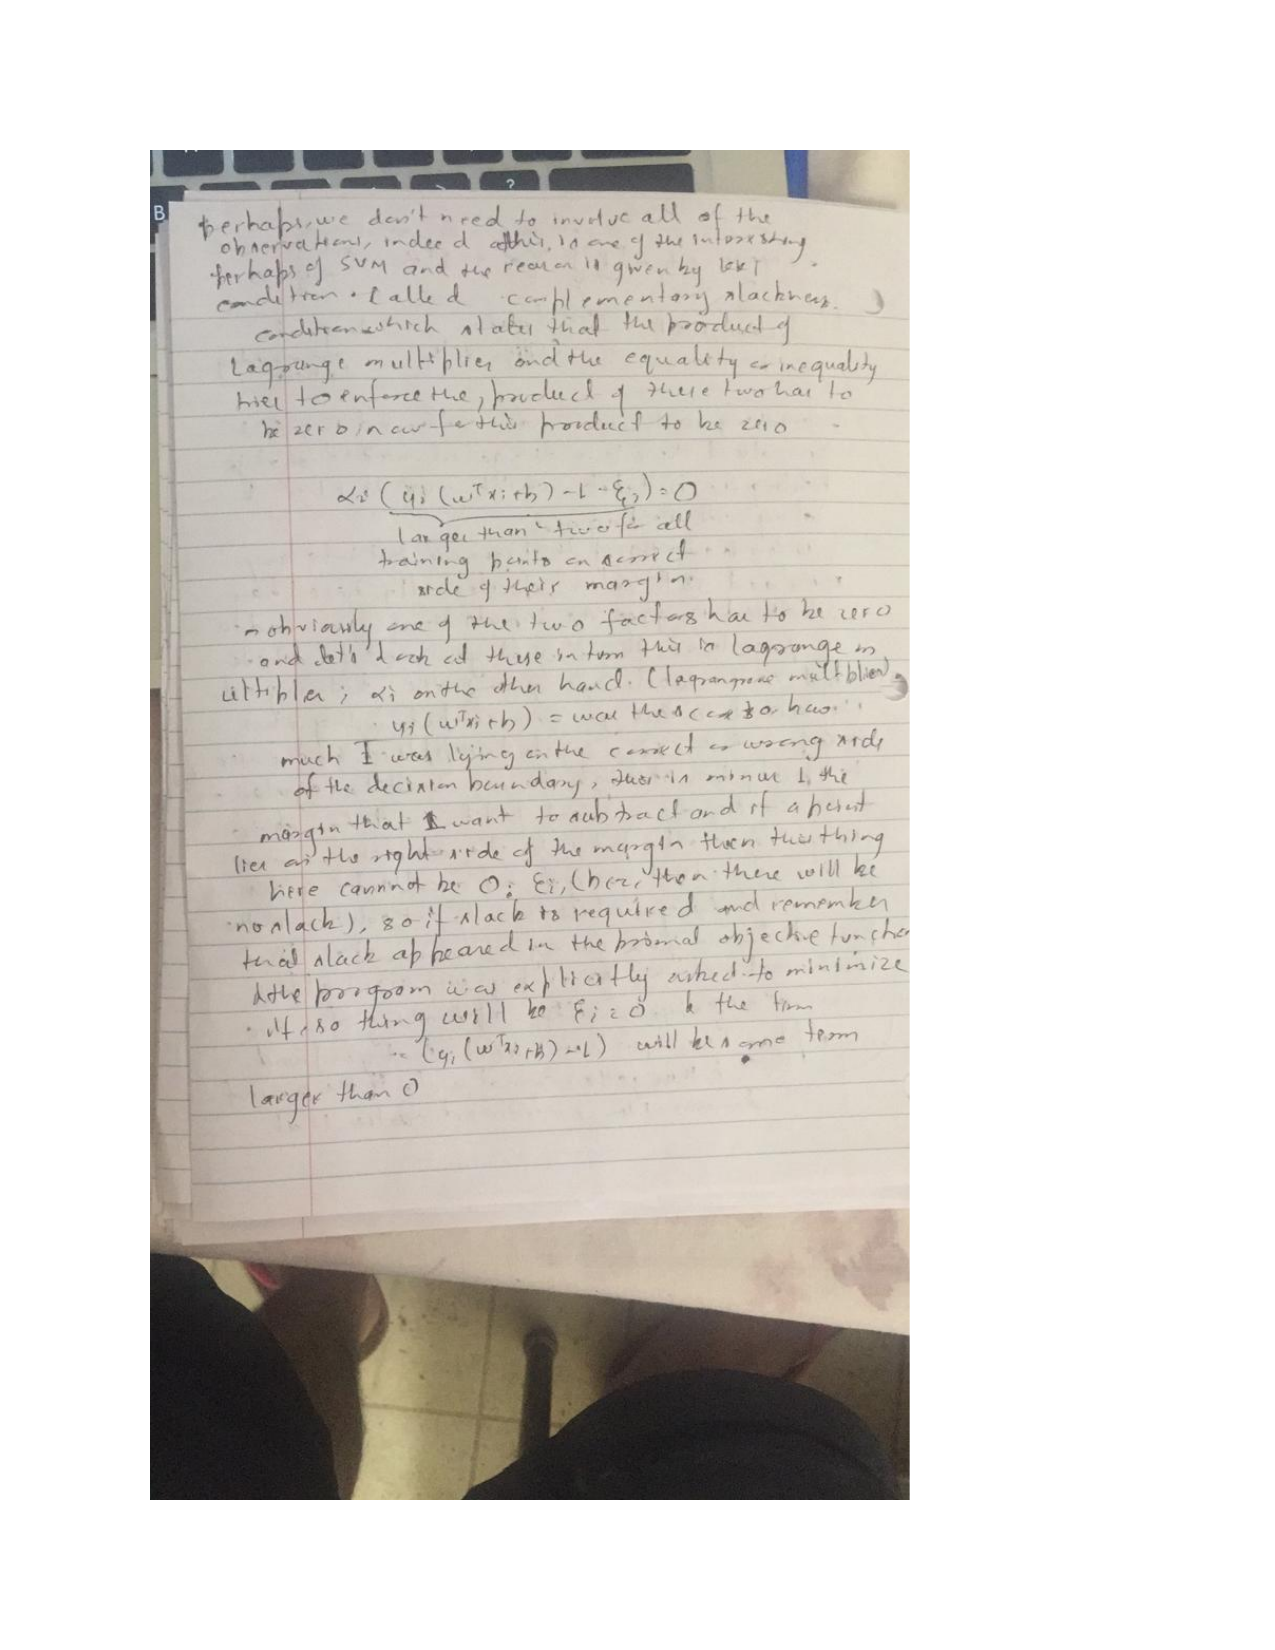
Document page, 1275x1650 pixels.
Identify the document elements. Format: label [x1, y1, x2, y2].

picture [150, 150, 910, 1500]
